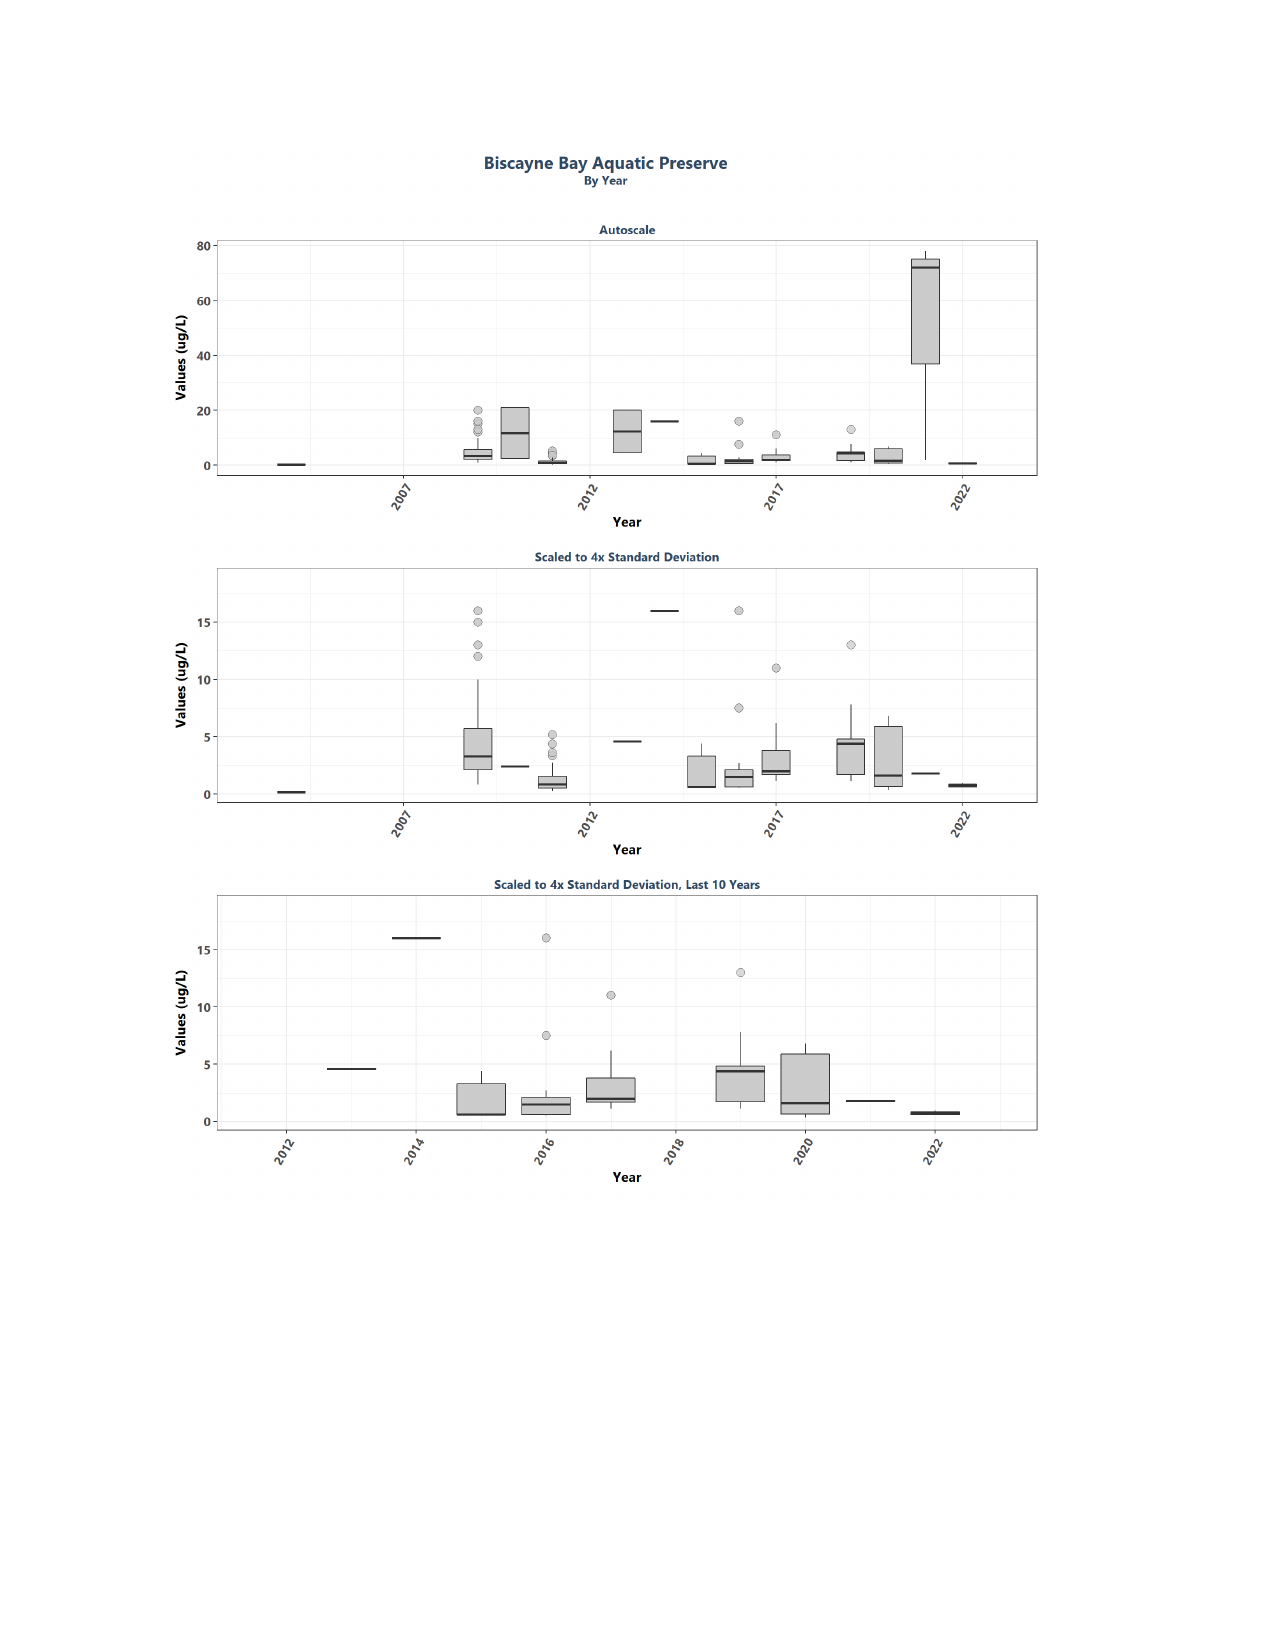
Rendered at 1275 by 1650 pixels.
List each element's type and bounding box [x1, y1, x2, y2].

picture [168, 150, 1044, 1200]
